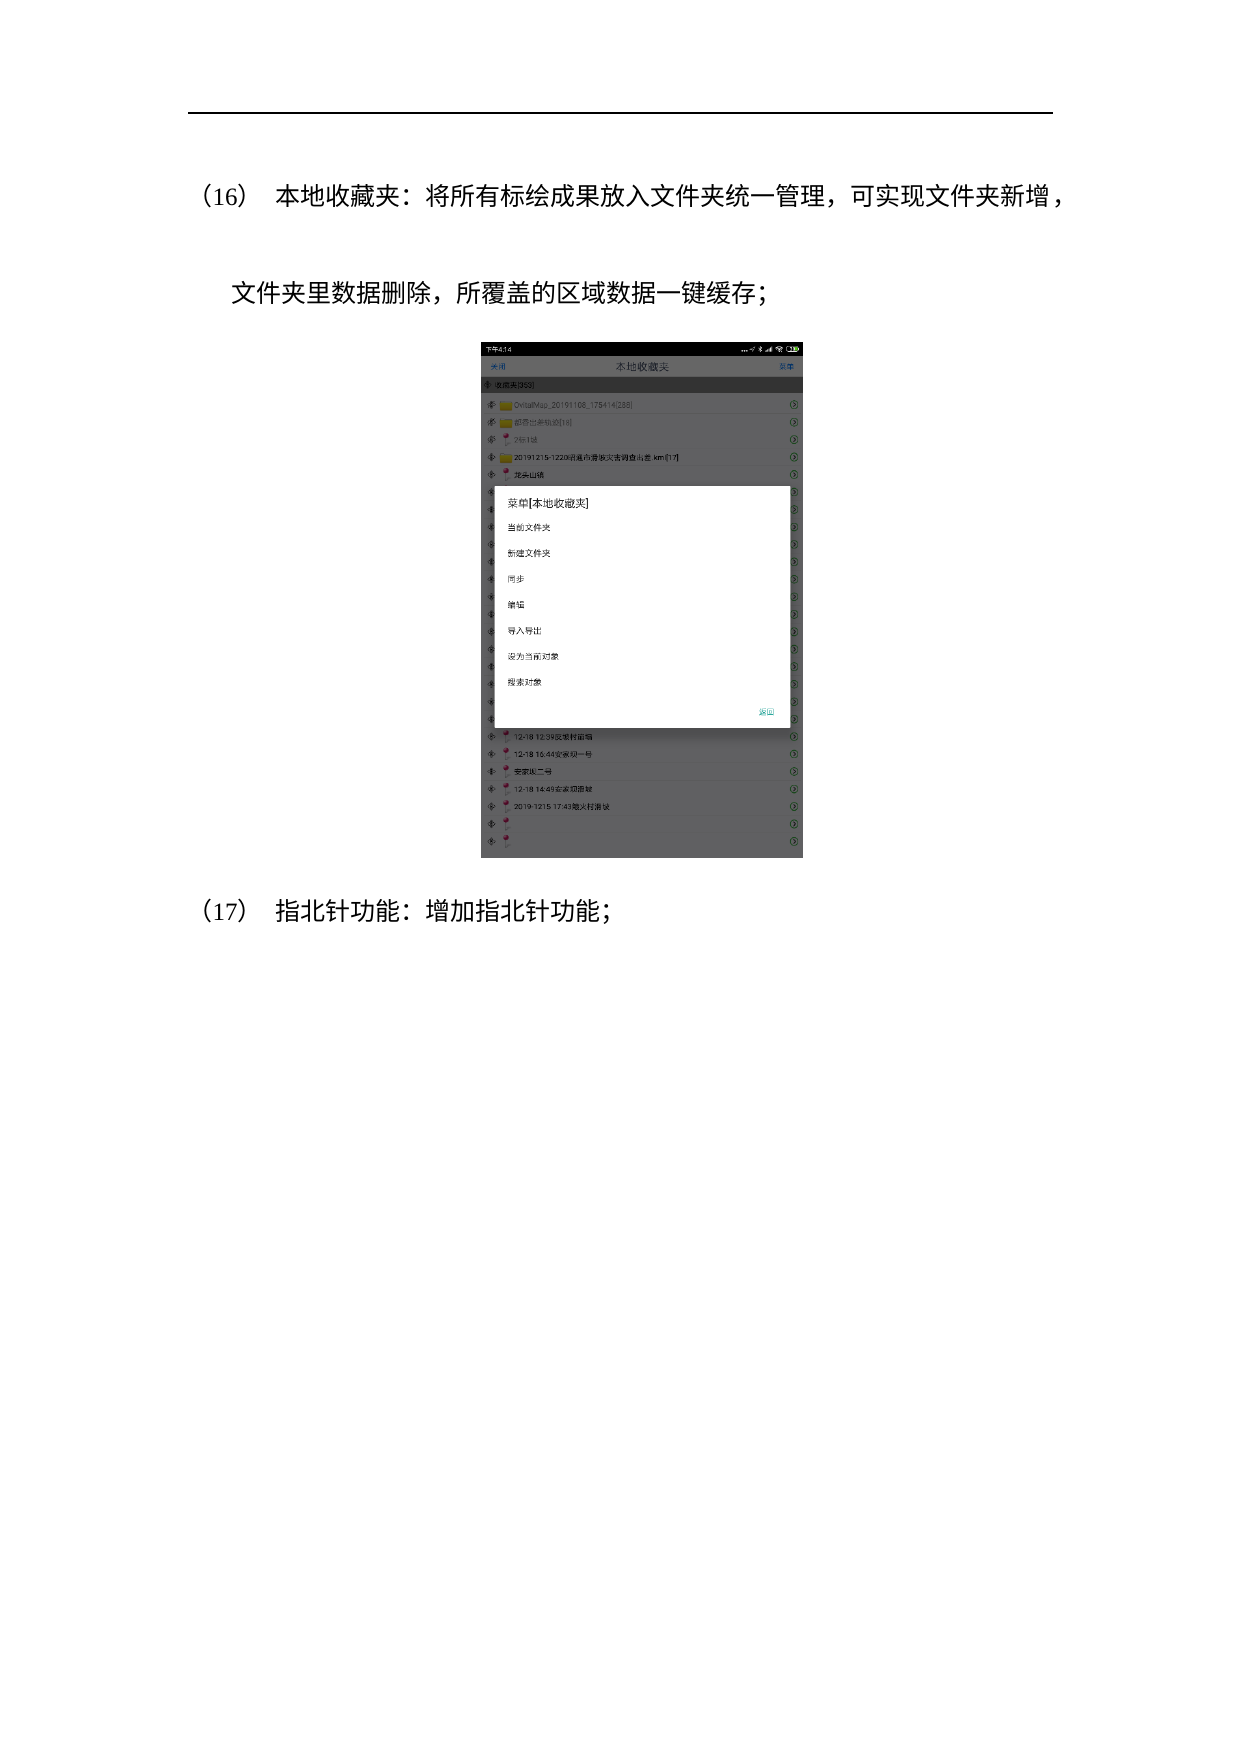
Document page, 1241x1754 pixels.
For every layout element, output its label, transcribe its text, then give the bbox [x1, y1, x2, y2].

list 指北针功能：增加指北针功能； [187, 877, 1053, 942]
picture [481, 342, 803, 858]
list 本地收藏夹：将所有标绘成果放入文件夹统一管理，可实现文件夹新增，文件夹里数据删除，所覆盖的区域数据一键缓存； [187, 162, 1053, 324]
